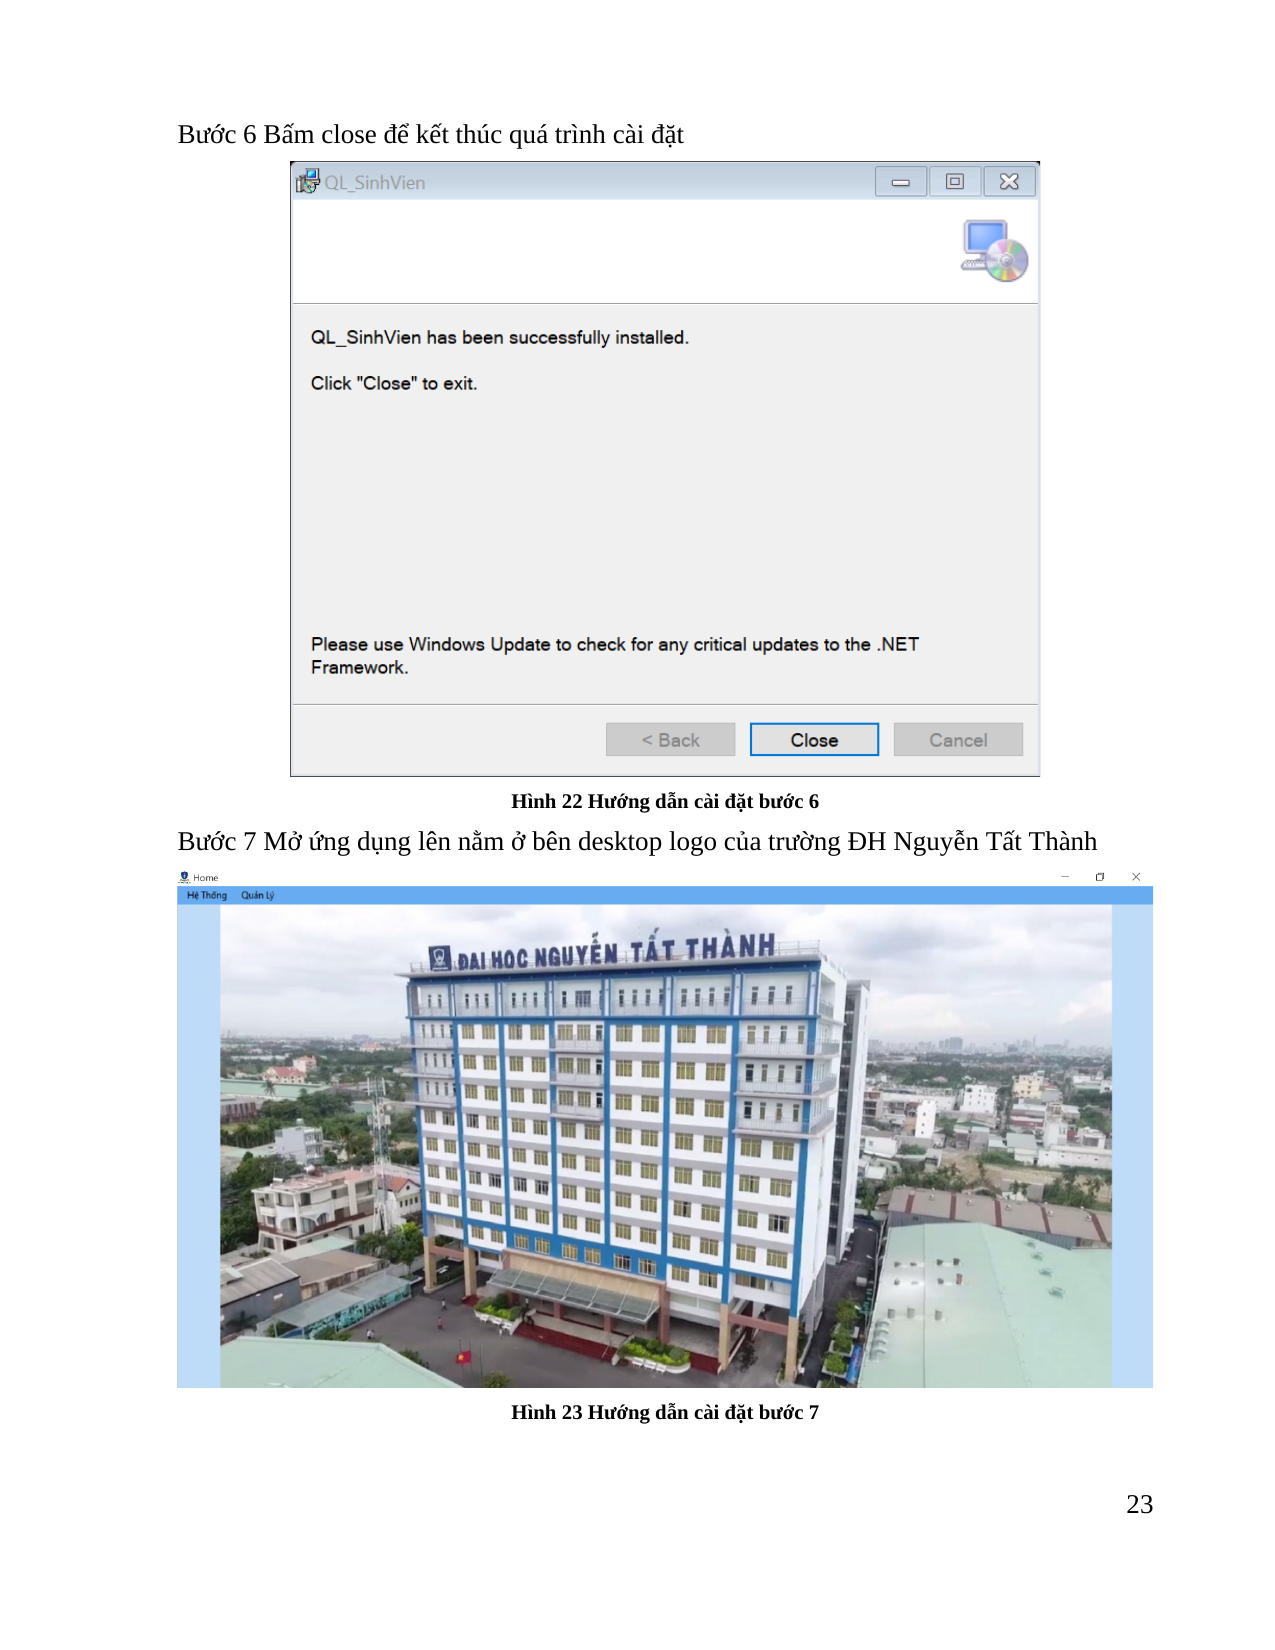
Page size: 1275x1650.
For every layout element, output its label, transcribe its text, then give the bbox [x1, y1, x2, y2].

text Bước 7 Mở ứng dụng lên nằm ở bên desktop logo của trường ĐH Nguyễn Tất Thành [177, 825, 1153, 857]
text Bước 6 Bấm close để kết thúc quá trình cài đặt [177, 118, 1153, 149]
picture [177, 869, 1154, 1388]
